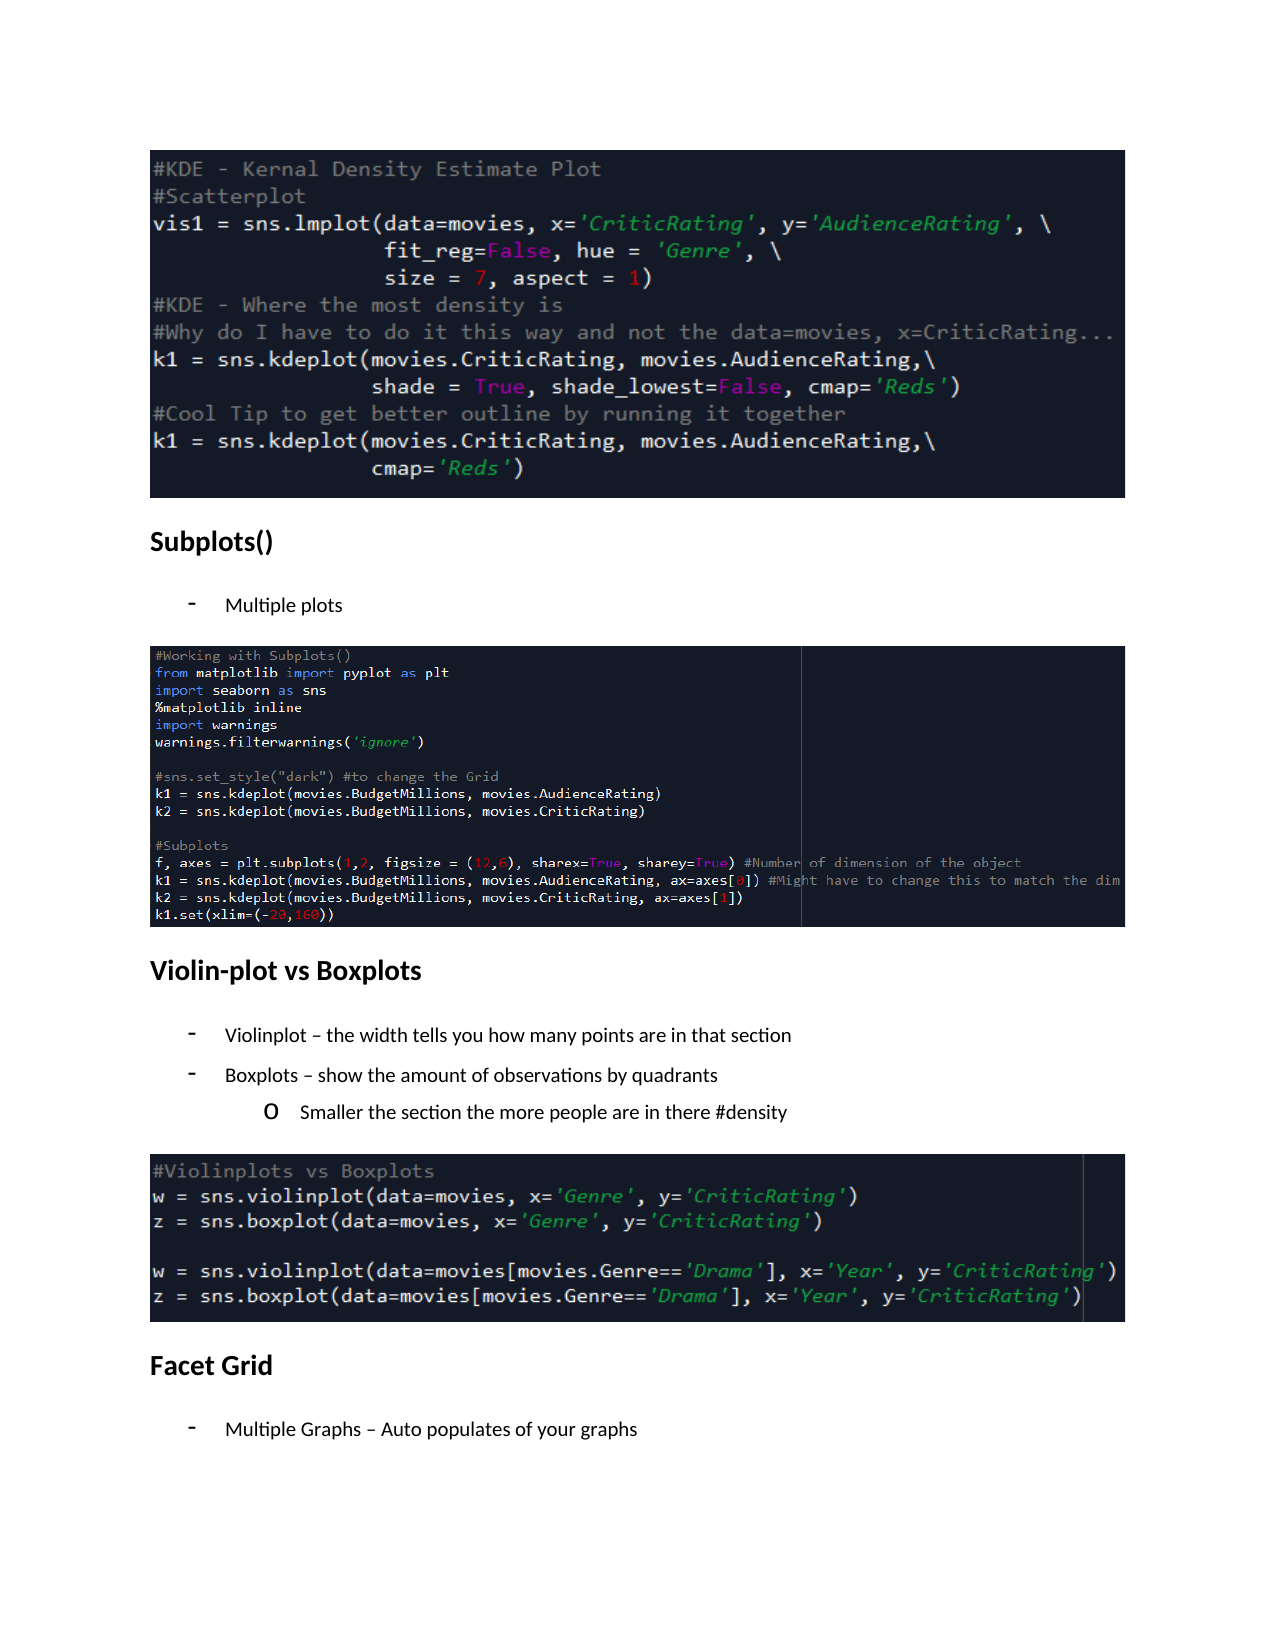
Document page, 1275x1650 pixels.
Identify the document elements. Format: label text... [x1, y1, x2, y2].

list Multiple Graphs – Auto populates of your graphs [187, 1408, 1125, 1444]
picture [150, 150, 1125, 498]
text Facet Grid [150, 1347, 1125, 1382]
list Multiple plots [187, 584, 1125, 620]
text Subplots() [150, 523, 1125, 558]
picture [150, 646, 1125, 927]
list Violinplot – the width tells you how many points are in that section [187, 1014, 1125, 1049]
list Boxplots – show the amount of observations by quadrants [187, 1054, 1125, 1090]
list Smaller the section the more people are in there #density [262, 1096, 1125, 1128]
picture [150, 1154, 1125, 1322]
text Violin-plot vs Boxplots [150, 952, 1125, 987]
